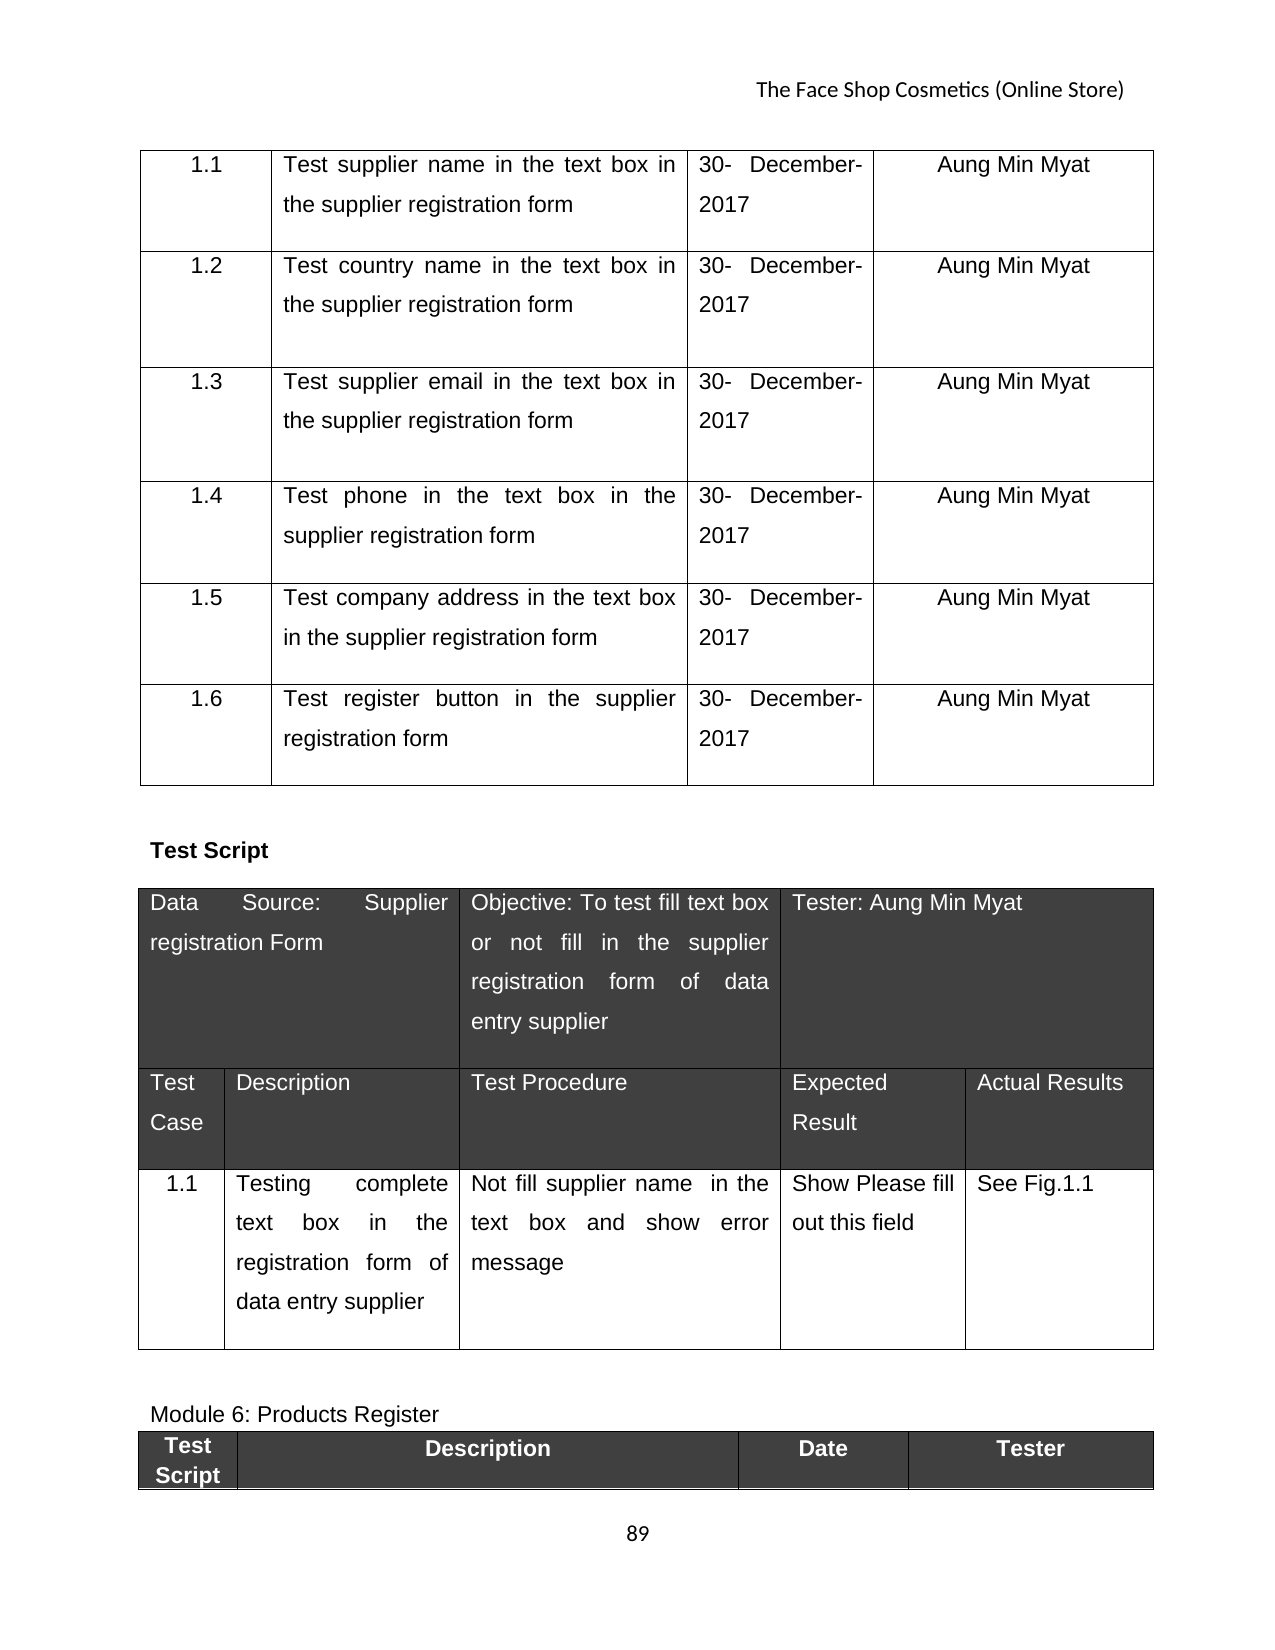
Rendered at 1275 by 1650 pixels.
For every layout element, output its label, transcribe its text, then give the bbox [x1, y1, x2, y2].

table_cell 30- December- 2017 [688, 368, 873, 481]
table_cell See Fig.1.1 [966, 1170, 1153, 1348]
table_cell 30- December- 2017 [688, 685, 873, 785]
table_cell Test phone in the text box in the supplier registration form [272, 482, 687, 583]
table_cell Test Case [139, 1069, 224, 1169]
table_cell Test register button in the supplier registration form [272, 685, 687, 785]
table_cell Test Procedure [460, 1069, 780, 1169]
table_header Test Script [139, 1432, 237, 1488]
table_header Data Source: Supplier registration Form [139, 889, 459, 1068]
table_cell 1.2 [141, 252, 271, 367]
table_cell Actual Results [966, 1069, 1153, 1169]
table_cell Aung Min Myat [874, 252, 1153, 367]
table_cell 30- December- 2017 [688, 151, 873, 251]
table_header Date [739, 1432, 908, 1488]
table_header Description [238, 1432, 738, 1488]
table_cell 30- December- 2017 [688, 252, 873, 367]
table_cell Test company address in the text box in the supplier registration form [272, 584, 687, 684]
text Test Script [150, 837, 1125, 863]
table_cell Aung Min Myat [874, 151, 1153, 251]
table_cell Expected Result [781, 1069, 965, 1169]
table_header Tester [909, 1432, 1153, 1488]
table_cell Aung Min Myat [874, 482, 1153, 583]
table_cell 1.1 [139, 1170, 224, 1348]
table_cell Aung Min Myat [874, 685, 1153, 785]
table_header Objective: To test fill text box or not fill in the supplier registration form of data entry supplier [460, 889, 780, 1068]
table_cell Aung Min Myat [874, 584, 1153, 684]
table_cell Test supplier email in the text box in the supplier registration form [272, 368, 687, 481]
table_cell 30- December- 2017 [688, 584, 873, 684]
table_cell Test supplier name in the text box in the supplier registration form [272, 151, 687, 251]
table_cell 1.4 [141, 482, 271, 583]
table_cell 1.6 [141, 685, 271, 785]
table_cell 1.3 [141, 368, 271, 481]
table_cell 1.5 [141, 584, 271, 684]
table_cell Description [225, 1069, 459, 1169]
table_cell Show Please fill out this field [781, 1170, 965, 1348]
table_cell 1.1 [141, 151, 271, 251]
table_cell Testing complete text box in the registration form of data entry supplier [225, 1170, 459, 1348]
table_cell Test country name in the text box in the supplier registration form [272, 252, 687, 367]
table_cell Aung Min Myat [874, 368, 1153, 481]
text Module 6: Products Register [150, 1401, 1125, 1427]
table_cell Not fill supplier name in the text box and show error message [460, 1170, 780, 1348]
table_cell 30- December- 2017 [688, 482, 873, 583]
table_header Tester: Aung Min Myat [781, 889, 1153, 1068]
